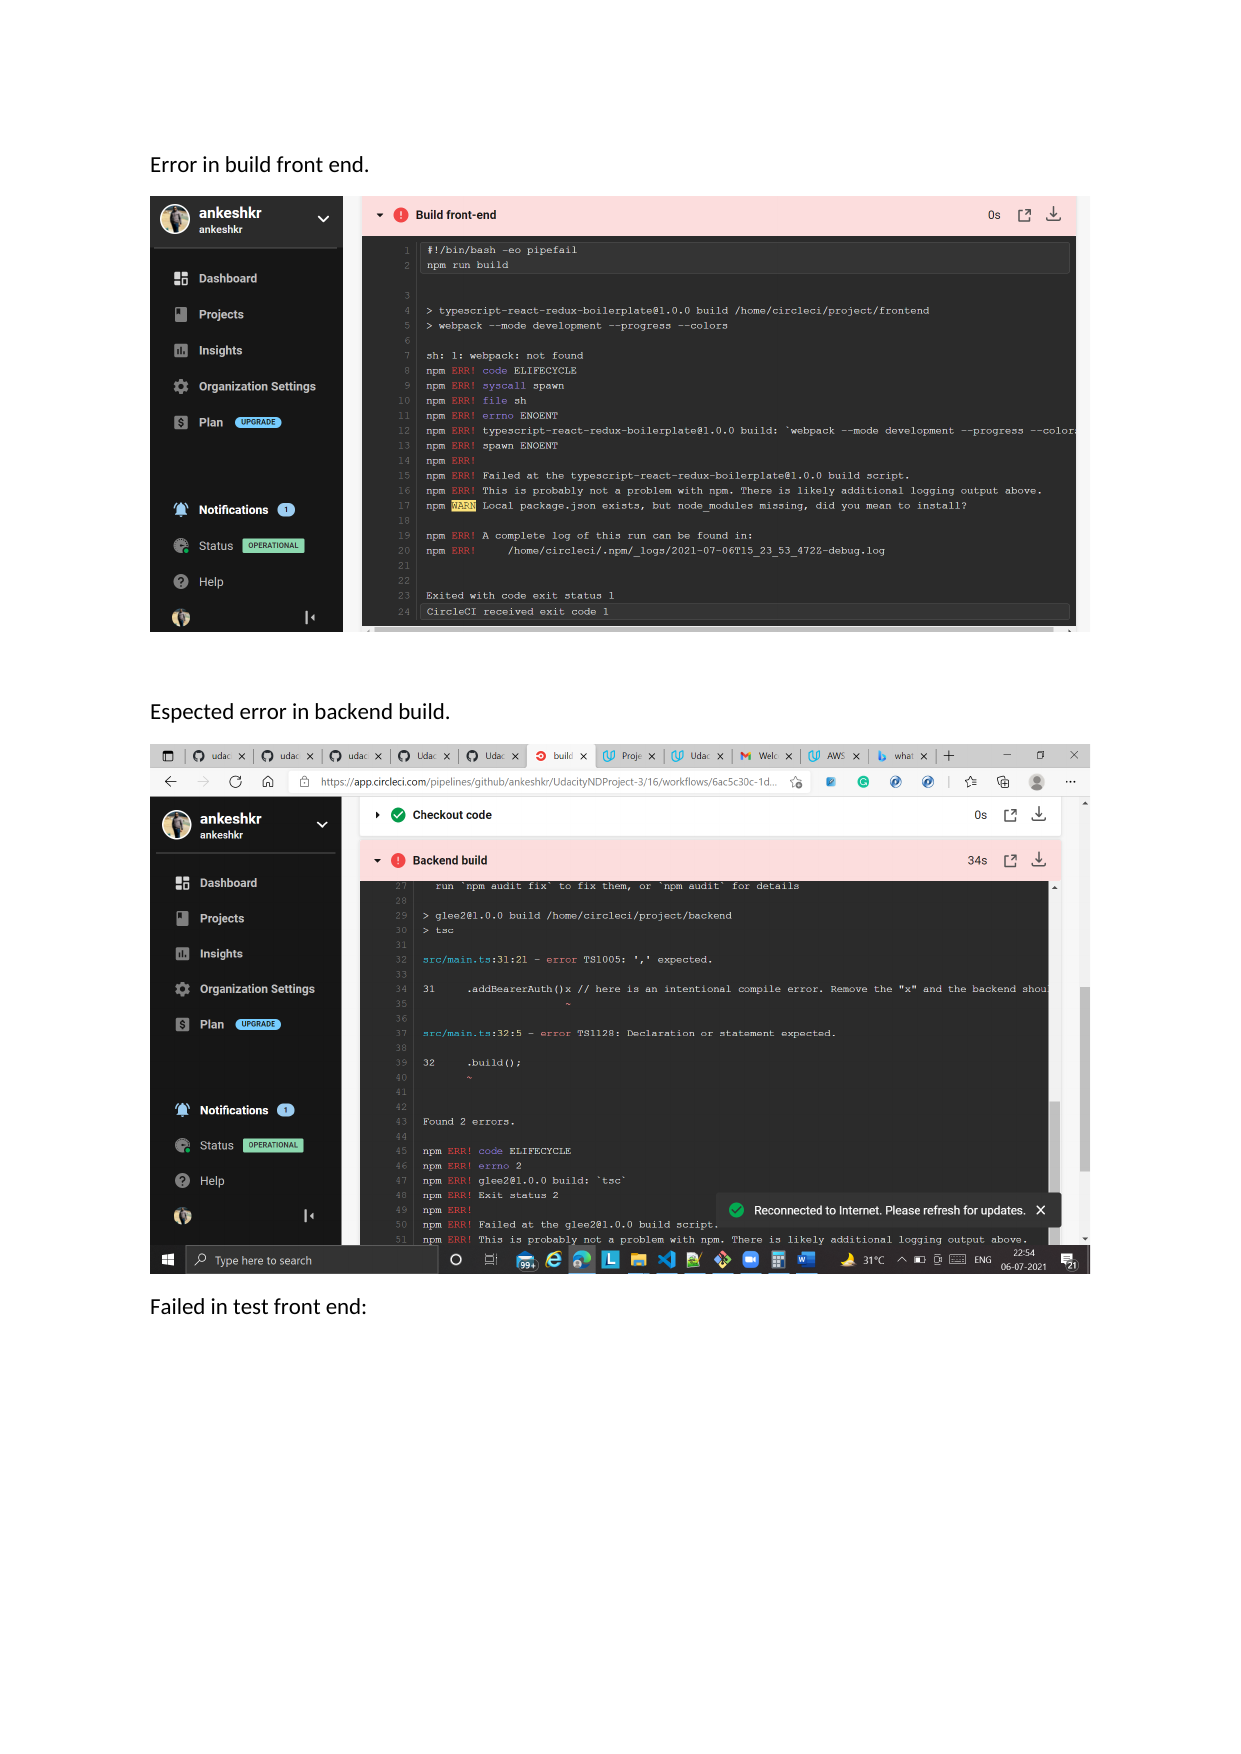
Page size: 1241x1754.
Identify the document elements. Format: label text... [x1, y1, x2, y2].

text Failed in test front end: [150, 1292, 1090, 1320]
text Error in build front end. [150, 150, 1090, 178]
picture [150, 196, 1091, 632]
text Espected error in backend build. [150, 697, 1090, 726]
picture [150, 744, 1091, 1274]
